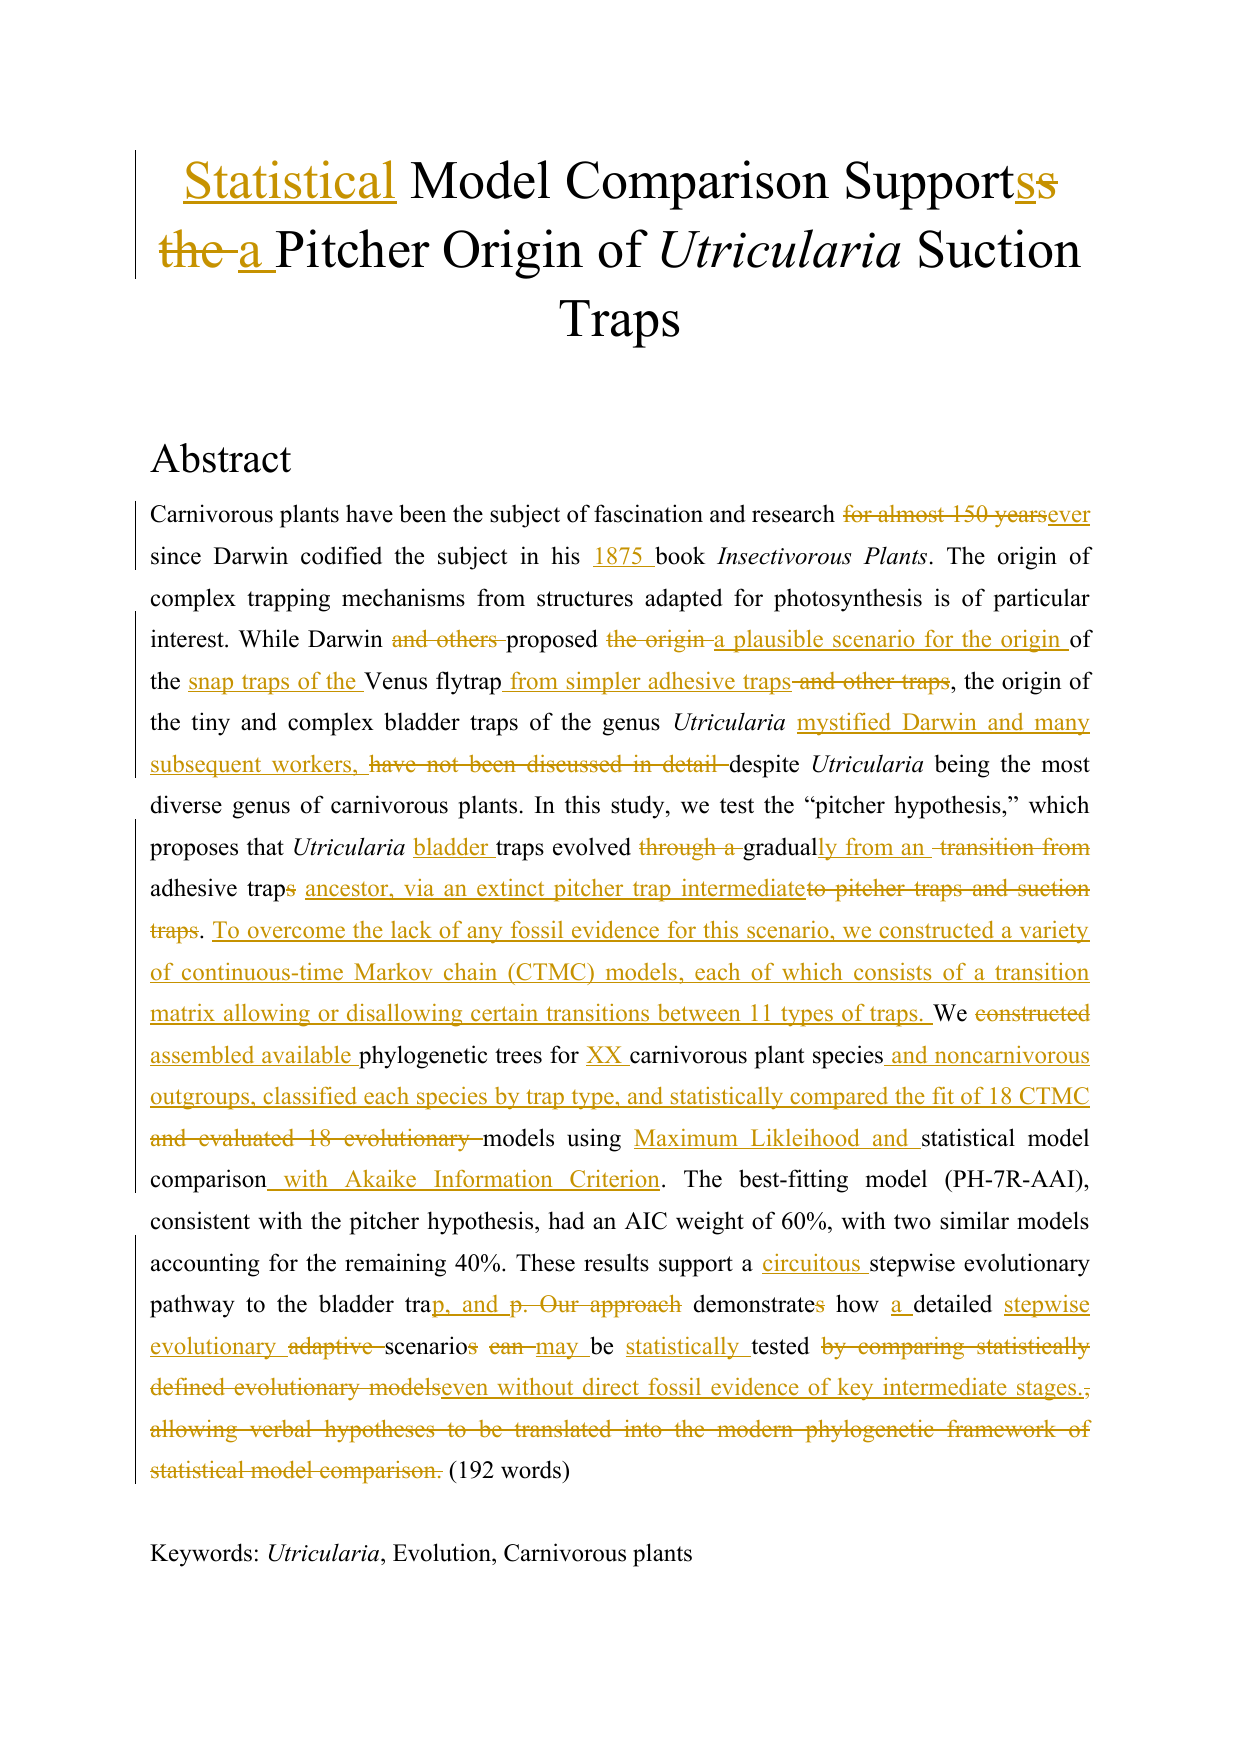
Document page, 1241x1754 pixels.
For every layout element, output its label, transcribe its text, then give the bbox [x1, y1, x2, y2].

text Carnivorous plants have been the subject of fascination and research since Darwin codified the subject in his book Insectivorous Plants. The origin of complex trapping mechanisms from structures adapted for photosynthesis is of particular interest. While Darwin proposed of the Venus flytrap, the origin of the tiny and complex bladder traps of the genus Utricularia despite Utricularia being the most diverse genus of carnivorous plants. In this study, we test the “pitcher hypothesis,” which proposes that Utricularia traps evolved gradualadhesive trap . We phylogenetic trees for carnivorous plant speciesmodels using statistical model comparison. The best-fitting model (PH-7R-AAI), consistent with the pitcher hypothesis, had an AIC weight of 60%, with two similar models accounting for the remaining 40%. These results support a stepwise evolutionary pathway to the bladder tra demonstrate how detailed scenario be tested (192 words) [150, 983, 1090, 1106]
title Model Comparison Support Pitcher Origin of Utricularia Suction Traps [150, 150, 1090, 348]
text Carnivorous plants have been the subject of fascination and research since Darwin codified the subject in his book Insectivorous Plants. The origin of complex trapping mechanisms from structures adapted for photosynthesis is of particular interest. While Darwin proposed of the Venus flytrap, the origin of the tiny and complex bladder traps of the genus Utricularia despite Utricularia being the most diverse genus of carnivorous plants. In this study, we test the “pitcher hypothesis,” which proposes that Utricularia traps evolved gradualadhesive trap . We phylogenetic trees for carnivorous plant speciesmodels using statistical model comparison. The best-fitting model (PH-7R-AAI), consistent with the pitcher hypothesis, had an AIC weight of 60%, with two similar models accounting for the remaining 40%. These results support a stepwise evolutionary pathway to the bladder tra demonstrate how detailed scenario be tested (192 words) [150, 501, 1090, 982]
subtitle Abstract [150, 435, 1090, 481]
text Carnivorous plants have been the subject of fascination and research since Darwin codified the subject in his book Insectivorous Plants. The origin of complex trapping mechanisms from structures adapted for photosynthesis is of particular interest. While Darwin proposed of the Venus flytrap, the origin of the tiny and complex bladder traps of the genus Utricularia despite Utricularia being the most diverse genus of carnivorous plants. In this study, we test the “pitcher hypothesis,” which proposes that Utricularia traps evolved gradualadhesive trap . We phylogenetic trees for carnivorous plant speciesmodels using statistical model comparison. The best-fitting model (PH-7R-AAI), consistent with the pitcher hypothesis, had an AIC weight of 60%, with two similar models accounting for the remaining 40%. These results support a stepwise evolutionary pathway to the bladder tra demonstrate how detailed scenario be tested (192 words) [150, 1108, 1090, 1429]
text Keywords: Utricularia, Evolution, Carnivorous plants [150, 1539, 1090, 1567]
